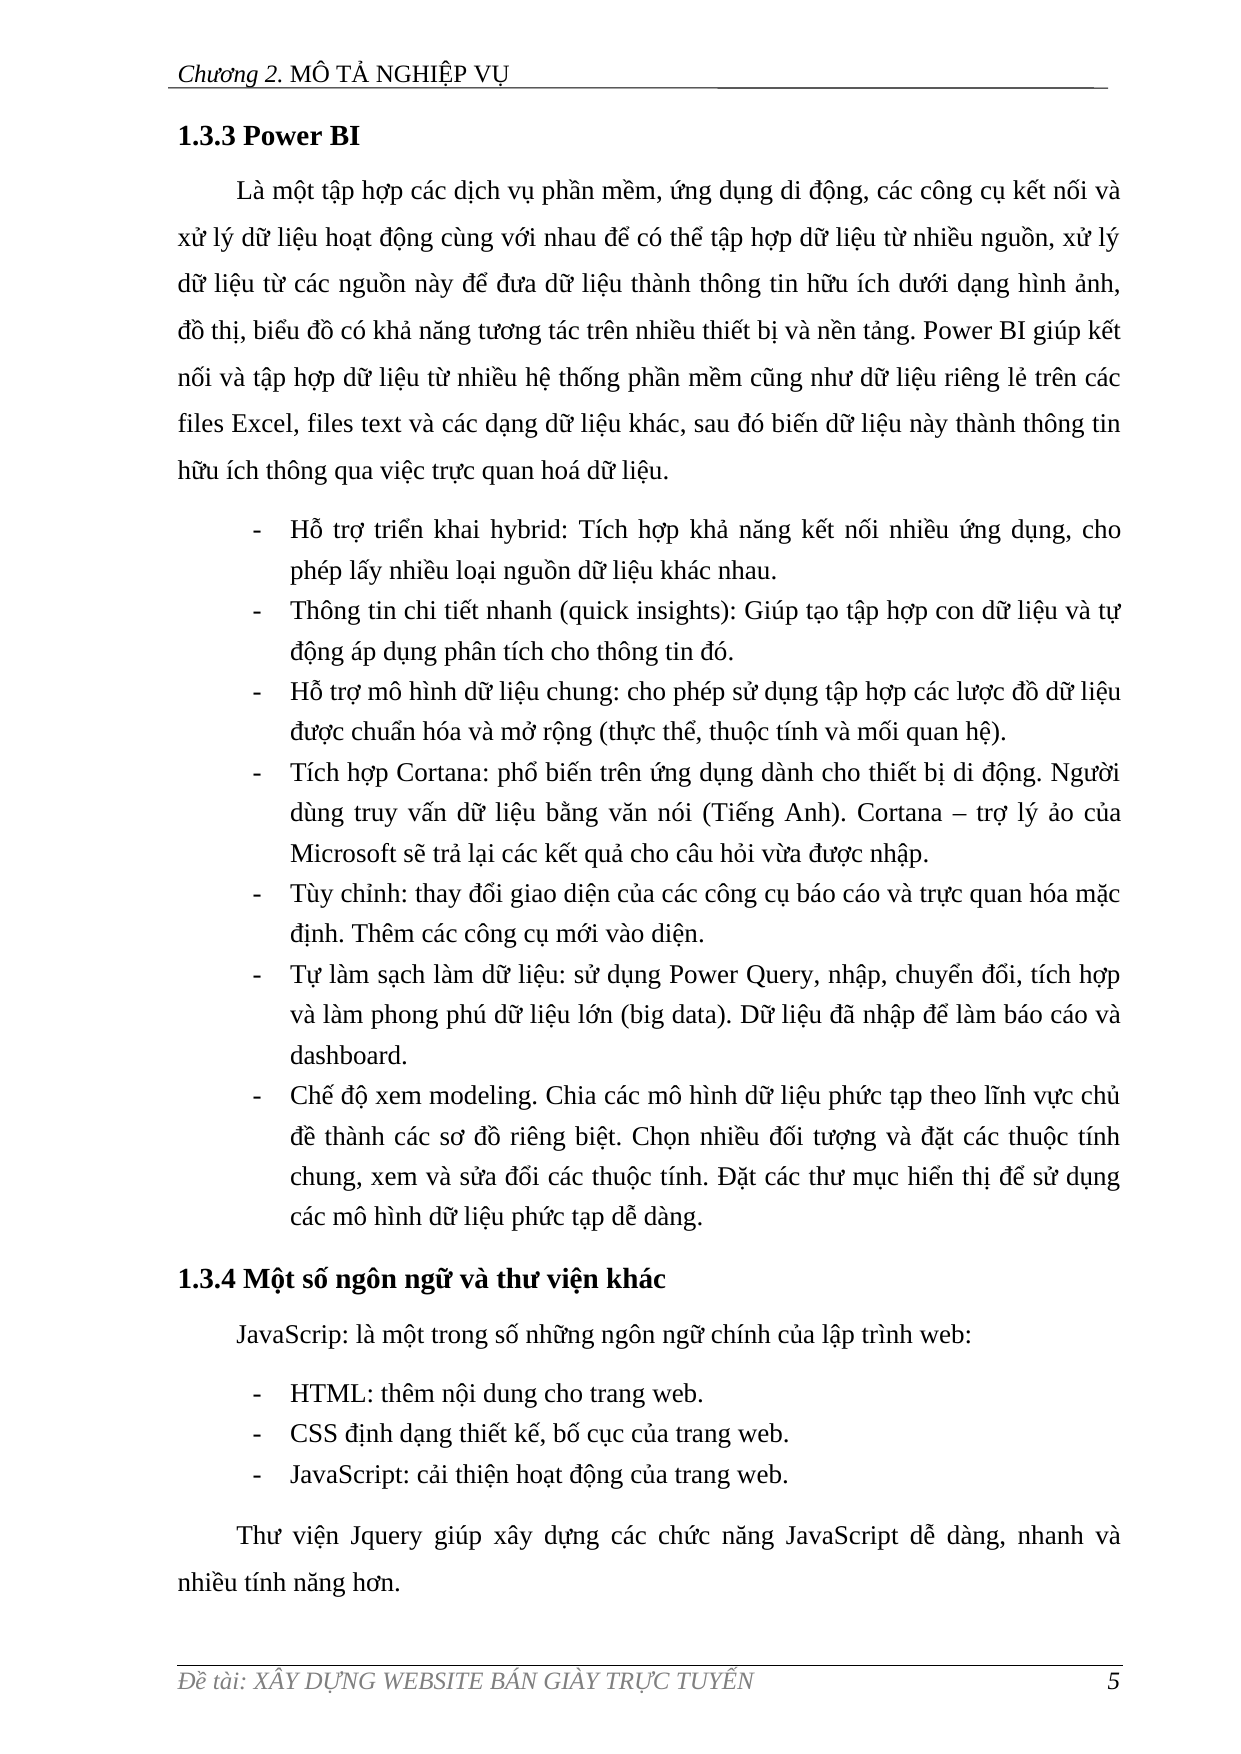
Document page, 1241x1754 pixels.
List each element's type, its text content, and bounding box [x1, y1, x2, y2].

list Tùy chỉnh: thay đổi giao diện của các công cụ báo cáo và trực quan hóa mặc định. Thêm các công cụ mới vào diện. [252, 877, 1122, 949]
list Hỗ trợ triển khai hybrid: Tích hợp khả năng kết nối nhiều ứng dụng, cho phép lấy nhiều loại nguồn dữ liệu khác nhau. [252, 513, 1122, 585]
list Tích hợp Cortana: phổ biến trên ứng dụng dành cho thiết bị di động. Người dùng truy vấn dữ liệu bằng văn nói (Tiếng Anh). Cortana – trợ lý ảo của Microsoft sẽ trả lại các kết quả cho câu hỏi vừa được nhập. [252, 756, 1122, 868]
list Tự làm sạch làm dữ liệu: sử dụng Power Query, nhập, chuyển đổi, tích hợp và làm phong phú dữ liệu lớn (big data). Dữ liệu đã nhập để làm báo cáo và dashboard. [252, 958, 1122, 1070]
subtitle Một số ngôn ngữ và thư viện khác [177, 1262, 1122, 1295]
list CSS định dạng thiết kế, bố cục của trang web. [252, 1417, 1122, 1448]
list HTML: thêm nội dung cho trang web. [252, 1377, 1122, 1408]
list Thông tin chi tiết nhanh (quick insights): Giúp tạo tập hợp con dữ liệu và tự động áp dụng phân tích cho thông tin đó. [252, 594, 1122, 666]
list Hỗ trợ mô hình dữ liệu chung: cho phép sử dụng tập hợp các lược đồ dữ liệu được chuẩn hóa và mở rộng (thực thể, thuộc tính và mối quan hệ). [252, 675, 1122, 747]
subtitle Power BI [177, 118, 1122, 152]
text Thư viện Jquery giúp xây dựng các chức năng JavaScript dễ dàng, nhanh và nhiều tính năng hơn. [177, 1519, 1122, 1597]
text Là một tập hợp các dịch vụ phần mềm, ứng dụng di động, các công cụ kết nối và xử lý dữ liệu hoạt động cùng với nhau để có thể tập hợp dữ liệu từ nhiều nguồn, xử lý dữ liệu từ các nguồn này để đưa dữ liệu thành thông tin hữu ích dưới dạng hình ảnh, đồ thị, biểu đồ có khả năng tương tác trên nhiều thiết bị và nền tảng. Power BI giúp kết nối và tập hợp dữ liệu từ nhiều hệ thống phần mềm cũng như dữ liệu riêng lẻ trên các files Excel, files text và các dạng dữ liệu khác, sau đó biến dữ liệu này thành thông tin hữu ích thông qua việc trực quan hoá dữ liệu. [177, 174, 1122, 485]
list JavaScript: cải thiện hoạt động của trang web. [252, 1458, 1122, 1489]
list Chế độ xem modeling. Chia các mô hình dữ liệu phức tạp theo lĩnh vực chủ đề thành các sơ đồ riêng biệt. Chọn nhiều đối tượng và đặt các thuộc tính chung, xem và sửa đổi các thuộc tính. Đặt các thư mục hiển thị để sử dụng các mô hình dữ liệu phức tạp dễ dàng. [252, 1079, 1122, 1232]
text JavaScrip: là một trong số những ngôn ngữ chính của lập trình web: [177, 1318, 1122, 1349]
